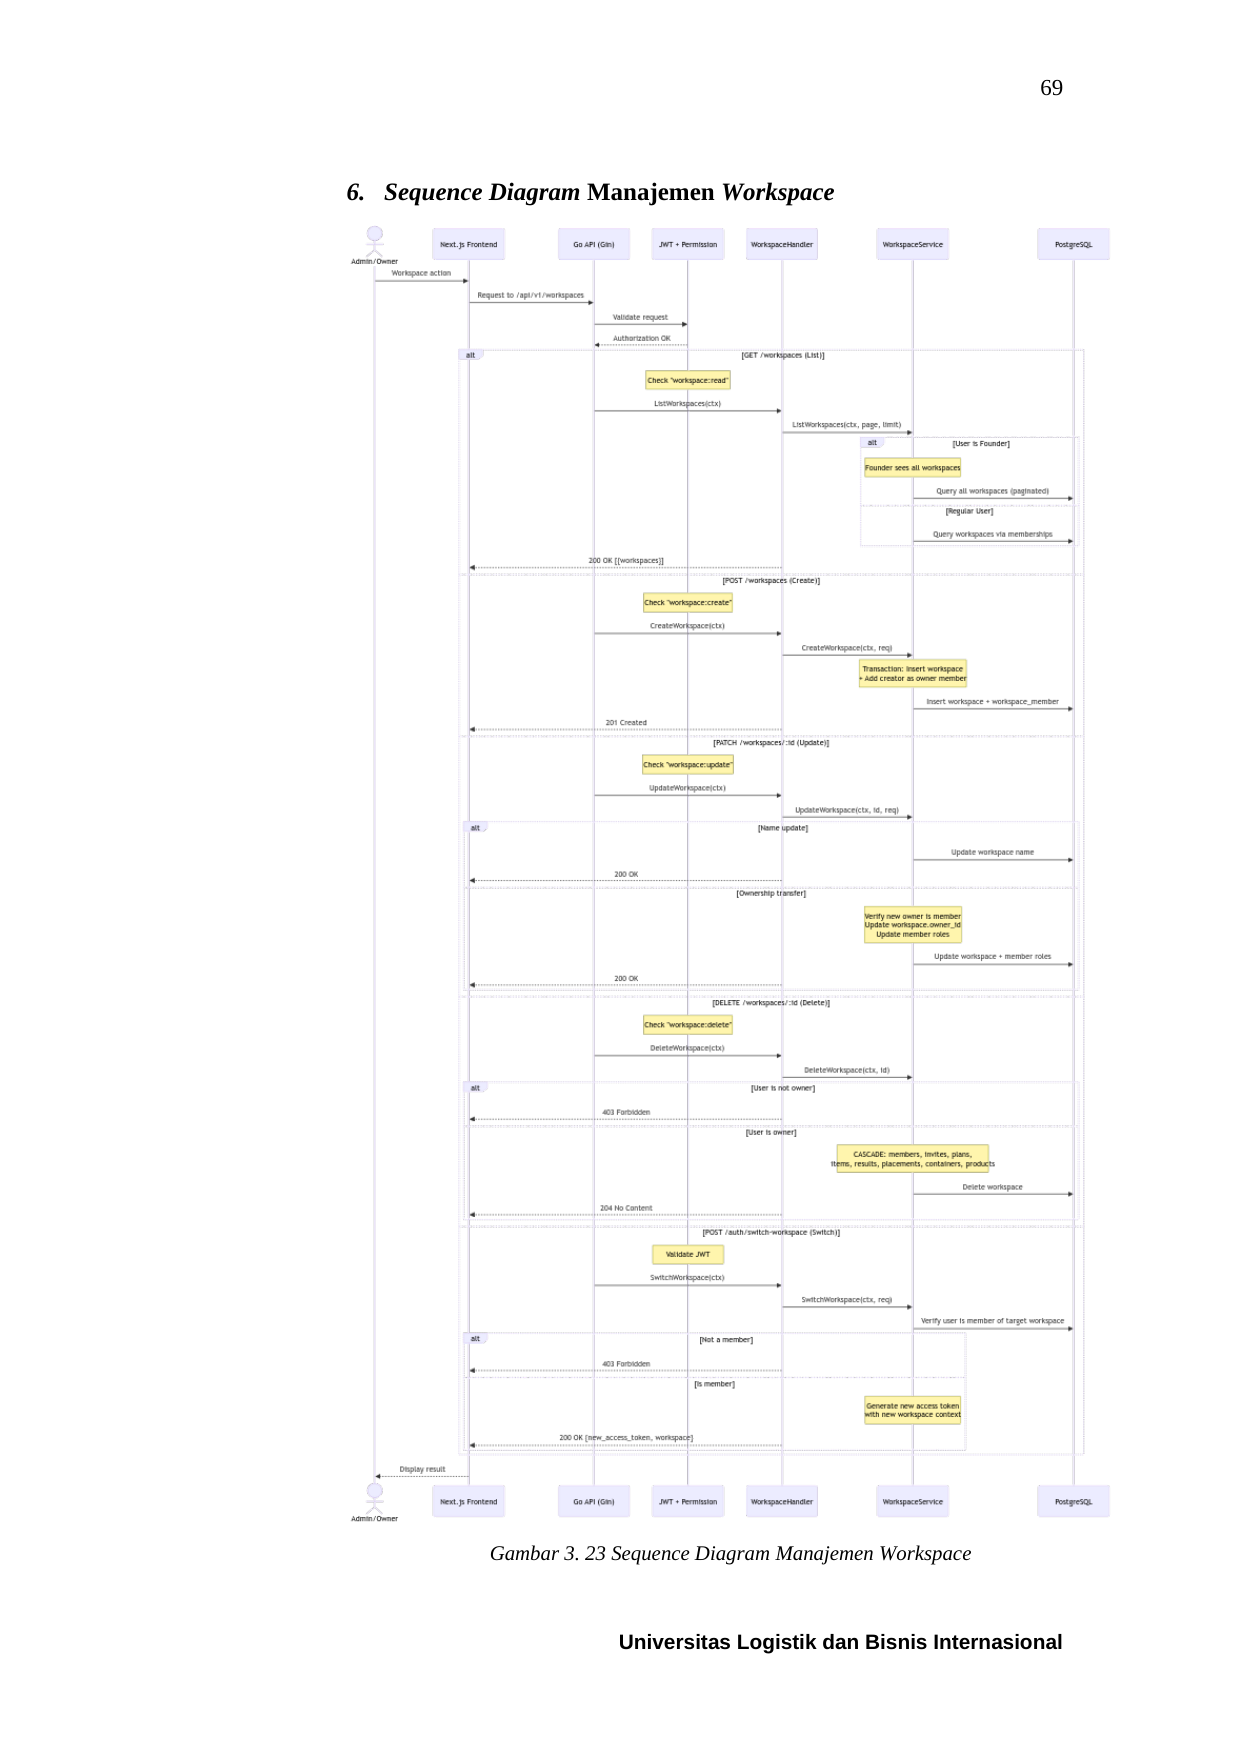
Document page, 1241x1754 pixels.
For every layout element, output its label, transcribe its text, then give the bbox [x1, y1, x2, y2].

picture [346, 225, 1141, 1531]
list Sequence Diagram Manajemen Workspace [346, 177, 1063, 206]
